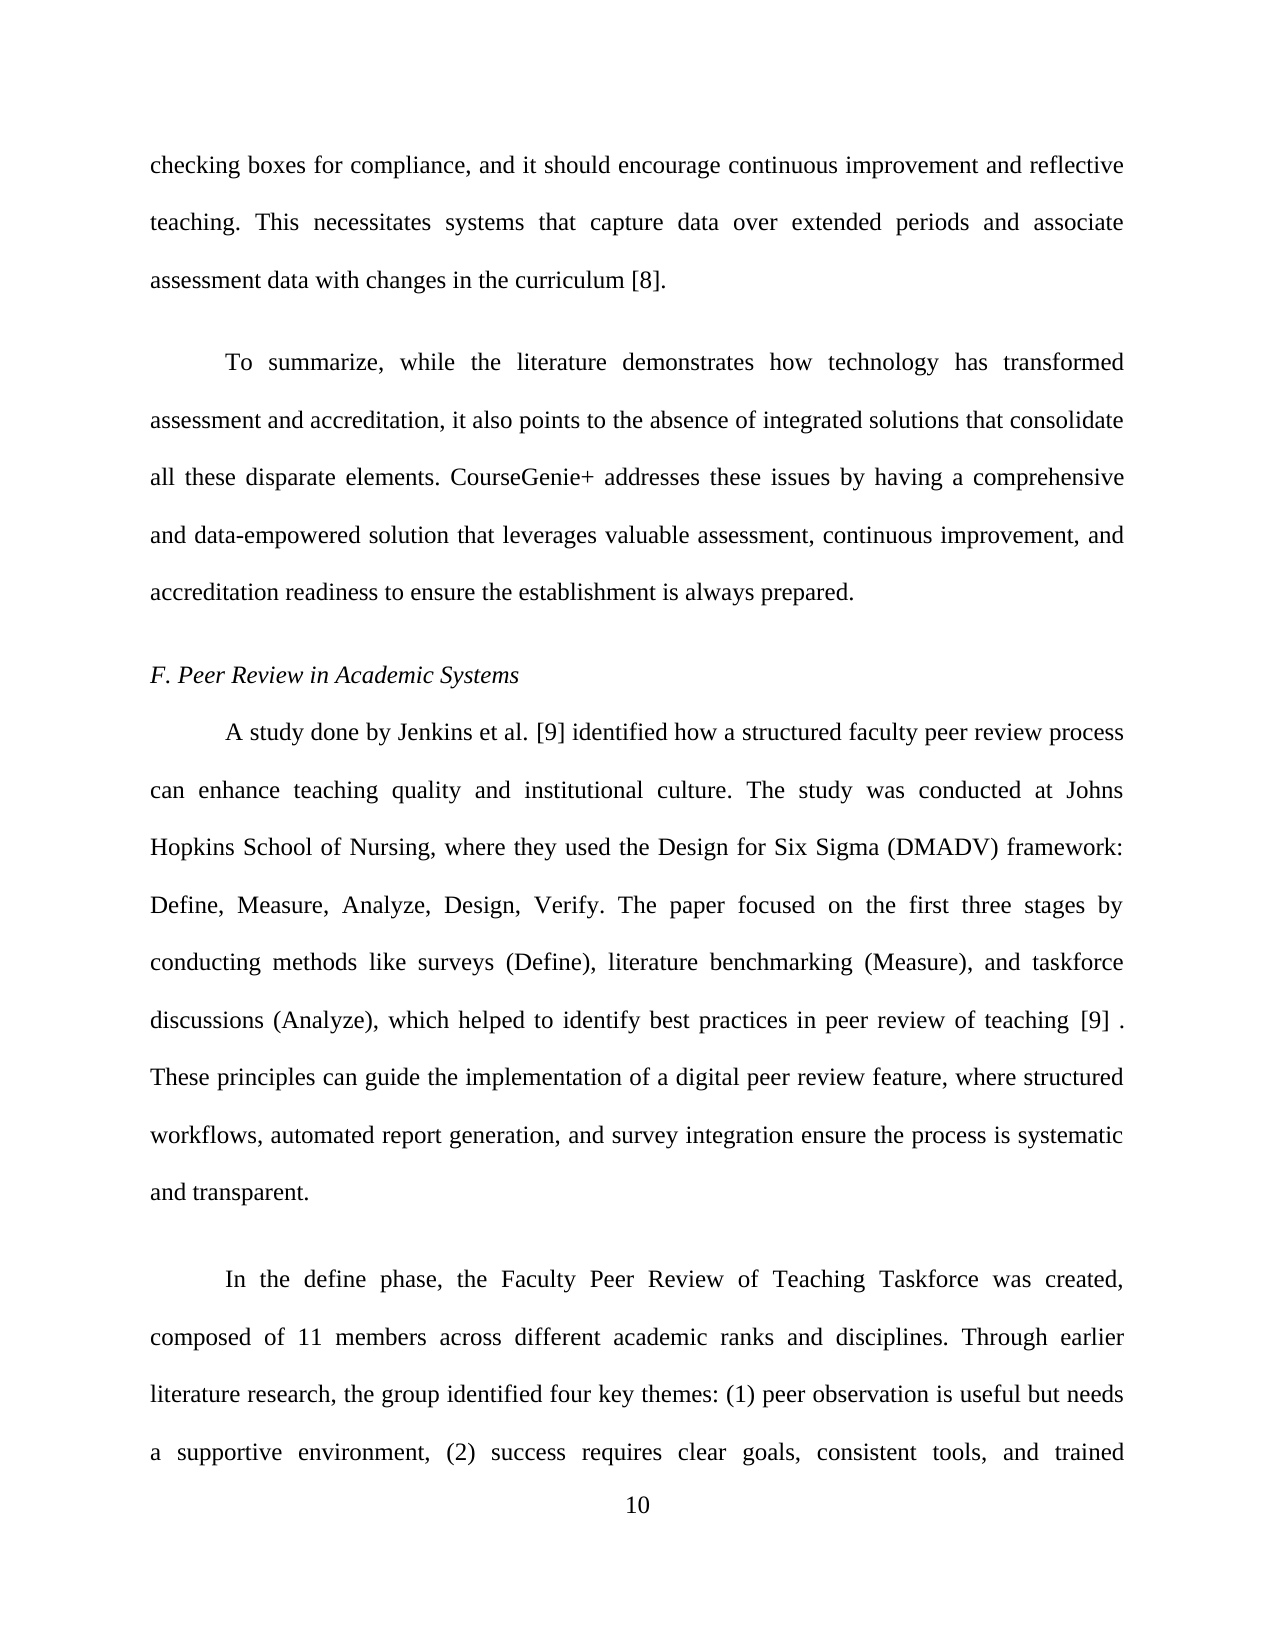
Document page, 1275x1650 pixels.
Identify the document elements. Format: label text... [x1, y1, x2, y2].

subtitle F. Peer Review in Academic Systems [150, 660, 1125, 689]
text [150, 150, 1125, 294]
text A study done by Jenkins et al. identified how a structured faculty peer review process can enhance teaching quality and institutional culture. The study was conducted at Johns Hopkins School of Nursing, where they used the Design for Six Sigma (DMADV) framework: Define, Measure, Analyze, Design, Verify. The paper focused on the first three stages by conducting methods like surveys (Define), literature benchmarking (Measure), and taskforce discussions (Analyze), which helped to identify best practices in peer review of teaching . These principles can guide the implementation of a digital peer review feature, where structured workflows, automated report generation, and survey integration ensure the process is systematic and transparent. [150, 717, 1125, 1206]
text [150, 1264, 1125, 1465]
text To summarize, while the literature demonstrates how technology has transformed assessment and accreditation, it also points to the absence of integrated solutions that consolidate all these disparate elements. CourseGenie+ addresses these issues by having a comprehensive and data-empowered solution that leverages valuable assessment, continuous improvement, and accreditation readiness to ensure the establishment is always prepared. [150, 347, 1125, 606]
